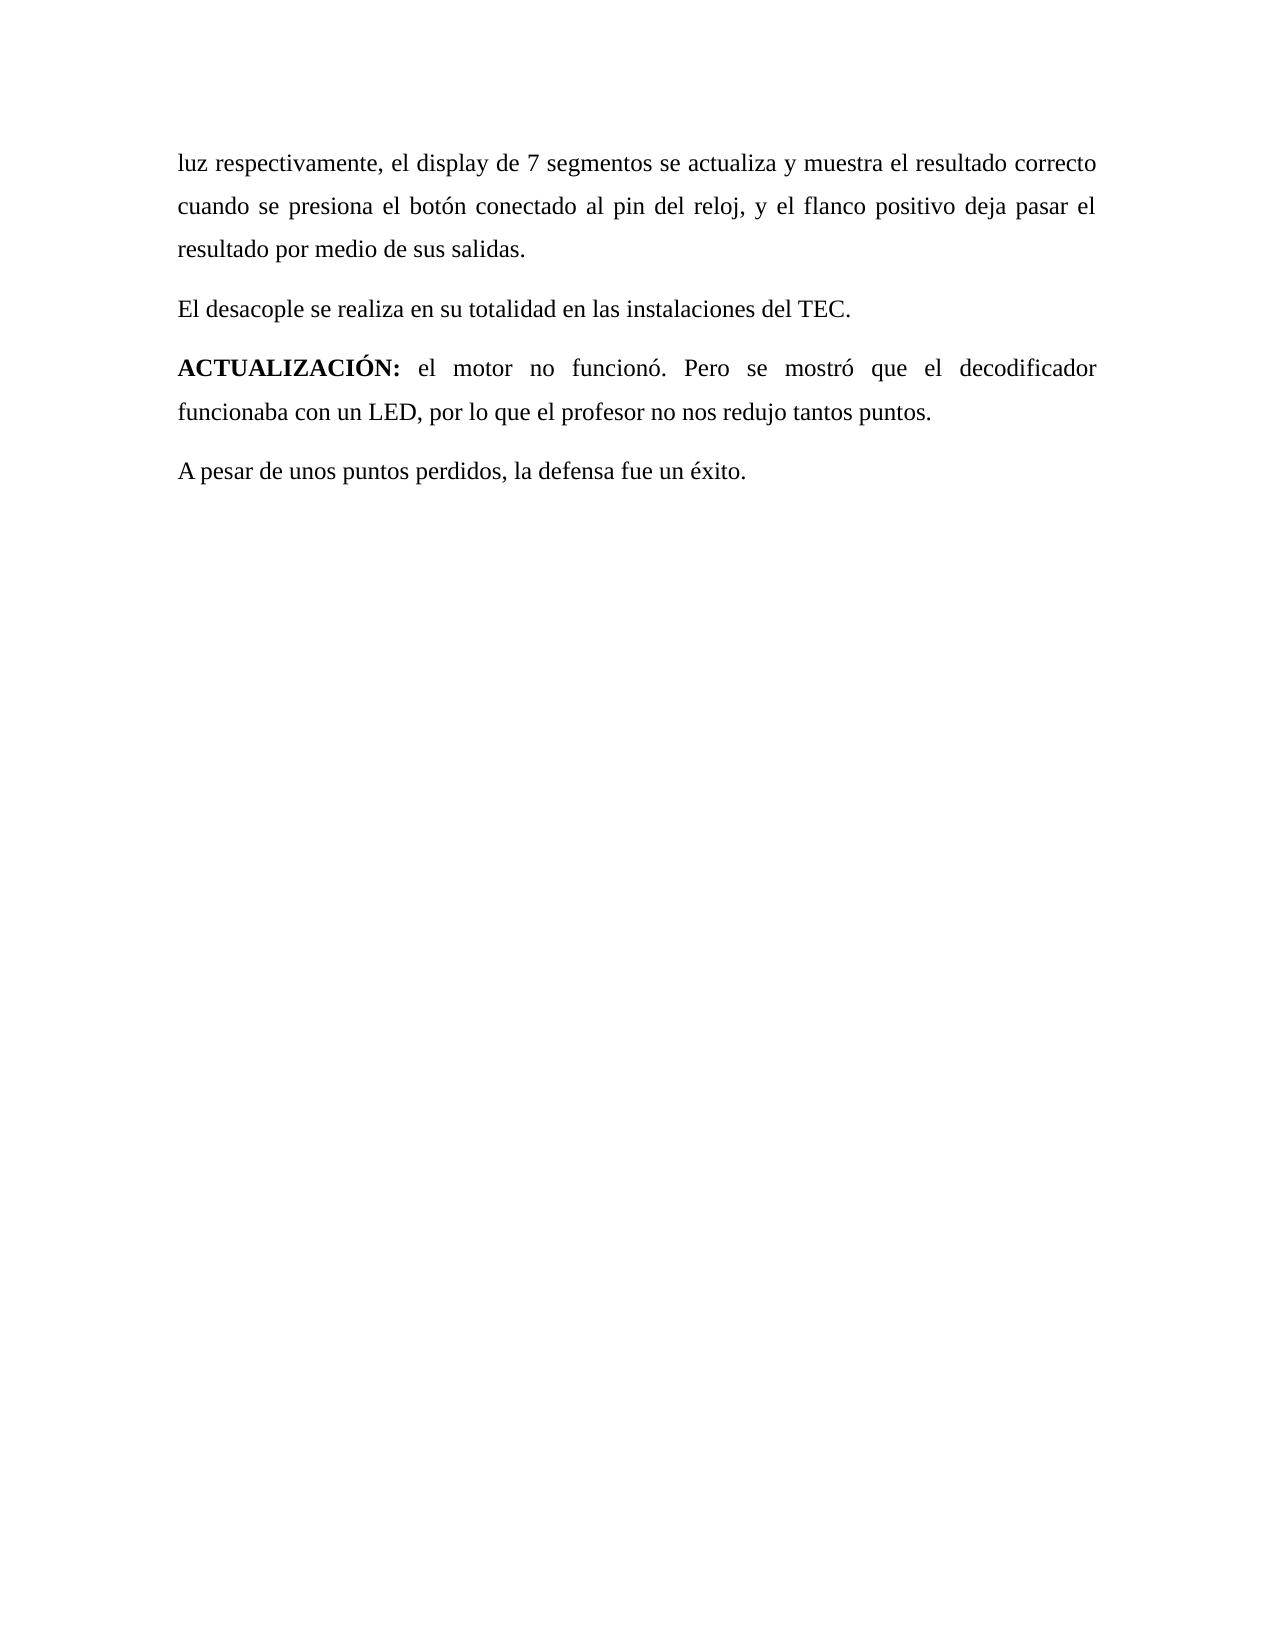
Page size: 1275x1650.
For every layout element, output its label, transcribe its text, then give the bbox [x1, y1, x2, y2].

text A pesar de unos puntos perdidos, la defensa fue un éxito. [177, 456, 1098, 485]
text ACTUALIZACIÓN: el motor no funcionó. Pero se mostró que el decodificador funcionaba con un LED, por lo que el profesor no nos redujo tantos puntos. [177, 353, 1098, 425]
text El desacople se realiza en su totalidad en las instalaciones del TEC. [177, 294, 1098, 322]
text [177, 148, 1098, 263]
